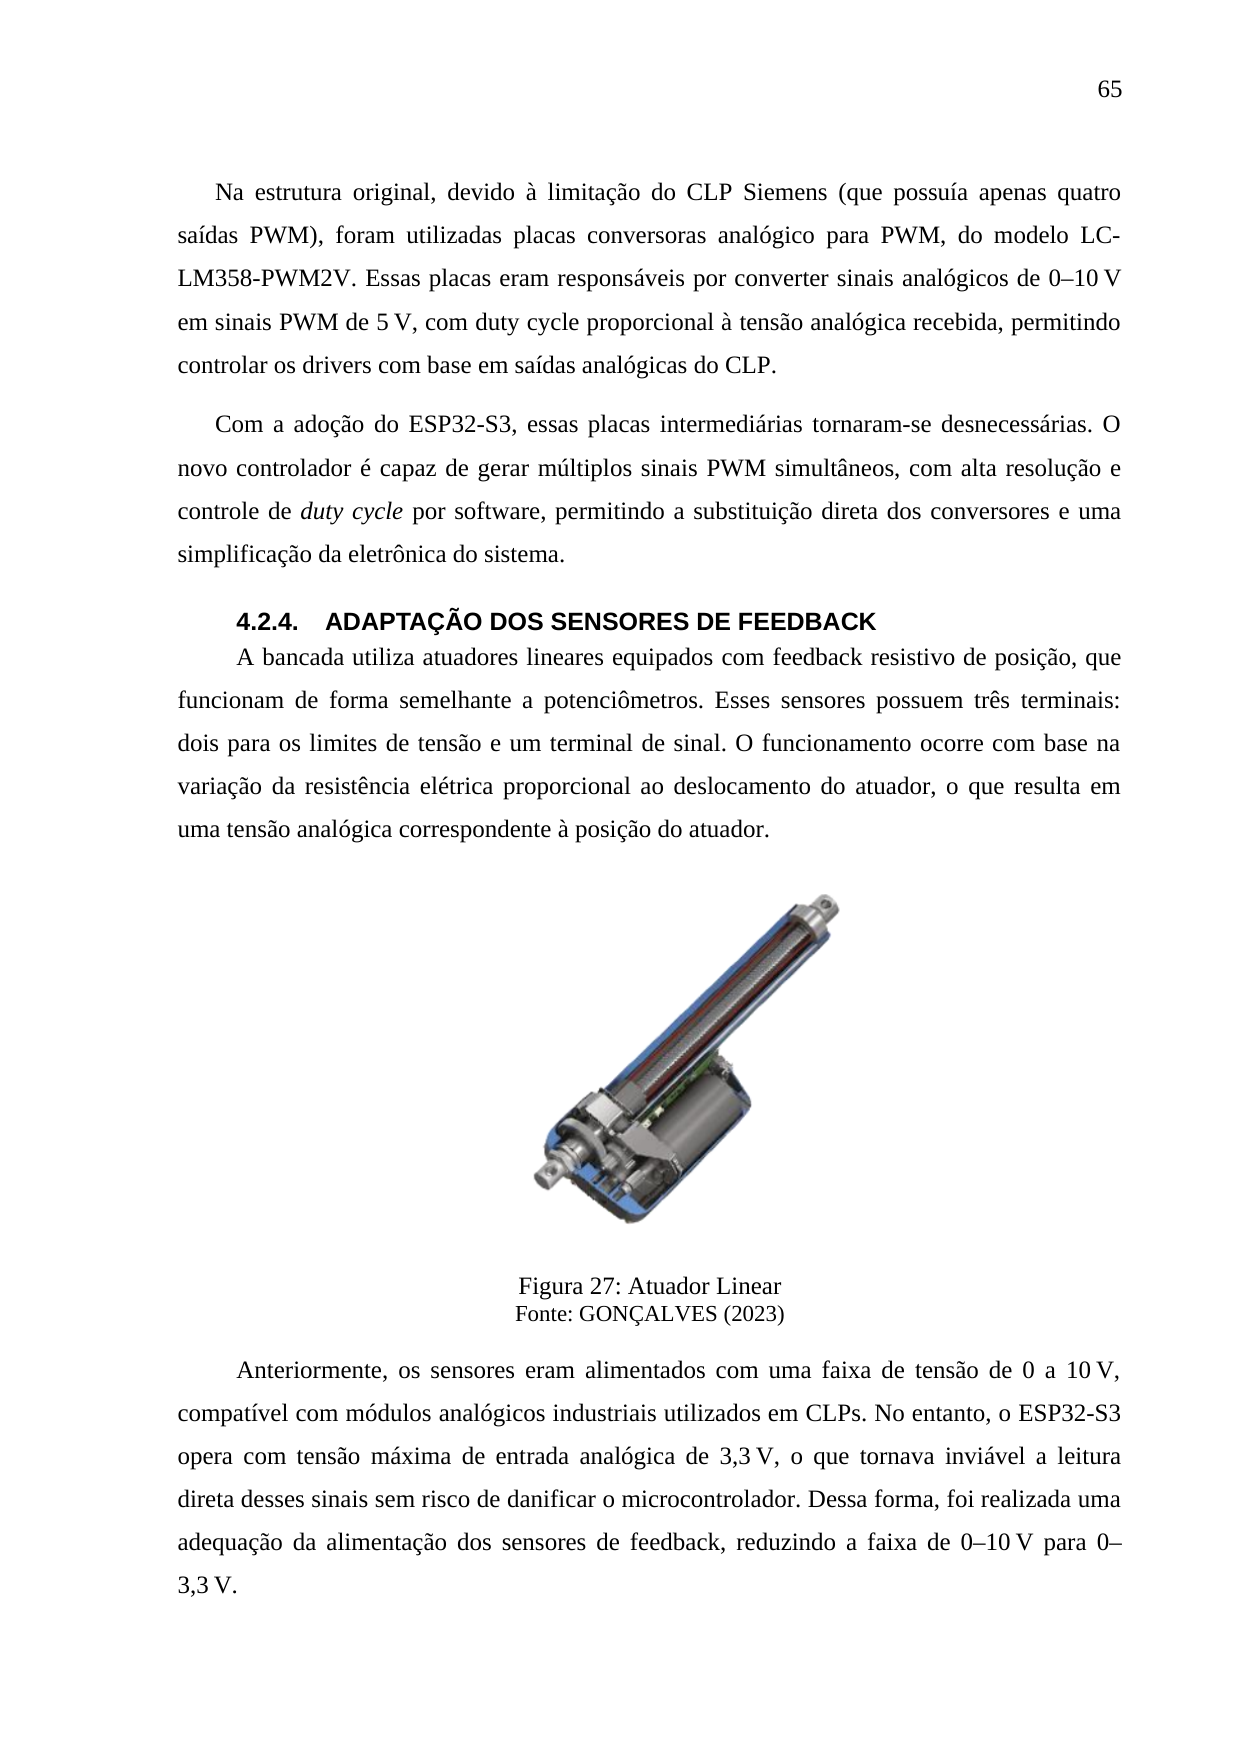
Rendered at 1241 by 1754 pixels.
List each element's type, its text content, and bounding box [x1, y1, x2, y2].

text Fonte: GONÇALVES (2023) [177, 1300, 1122, 1326]
text Com a adoção do ESP32-S3, essas placas intermediárias tornaram-se desnecessárias. O novo controlador é capaz de gerar múltiplos sinais PWM simultâneos, com alta resolução e controle de duty cycle por software, permitindo a substituição direta dos conversores e uma simplificação da eletrônica do sistema. [177, 409, 1122, 568]
text Adaptação dos Sensores de Feedback [236, 607, 1122, 636]
text Figura 27: Atuador Linear [177, 1271, 1122, 1300]
text Na estrutura original, devido à limitação do CLP Siemens (que possuía apenas quatro saídas PWM), foram utilizadas placas conversoras analógico para PWM, do modelo LC-LM358-PWM2V. Essas placas eram responsáveis por converter sinais analógicos de 0–10 V em sinais PWM de 5 V, com duty cycle proporcional à tensão analógica recebida, permitindo controlar os drivers com base em saídas analógicas do CLP. [177, 177, 1122, 378]
text Anteriormente, os sensores eram alimentados com uma faixa de tensão de 0 a 10 V, compatível com módulos analógicos industriais utilizados em CLPs. No entanto, o ESP32-S3 opera com tensão máxima de entrada analógica de 3,3 V, o que tornava inviável a leitura direta desses sinais sem risco de danificar o microcontrolador. Dessa forma, foi realizada uma adequação da alimentação dos sensores de feedback, reduzindo a faixa de 0–10 V para 0–3,3 V. [177, 1355, 1122, 1599]
picture [502, 874, 856, 1240]
text A bancada utiliza atuadores lineares equipados com feedback resistivo de posição, que funcionam de forma semelhante a potenciômetros. Esses sensores possuem três terminais: dois para os limites de tensão e um terminal de sinal. O funcionamento ocorre com base na variação da resistência elétrica proporcional ao deslocamento do atuador, o que resulta em uma tensão analógica correspondente à posição do atuador. [177, 642, 1122, 843]
